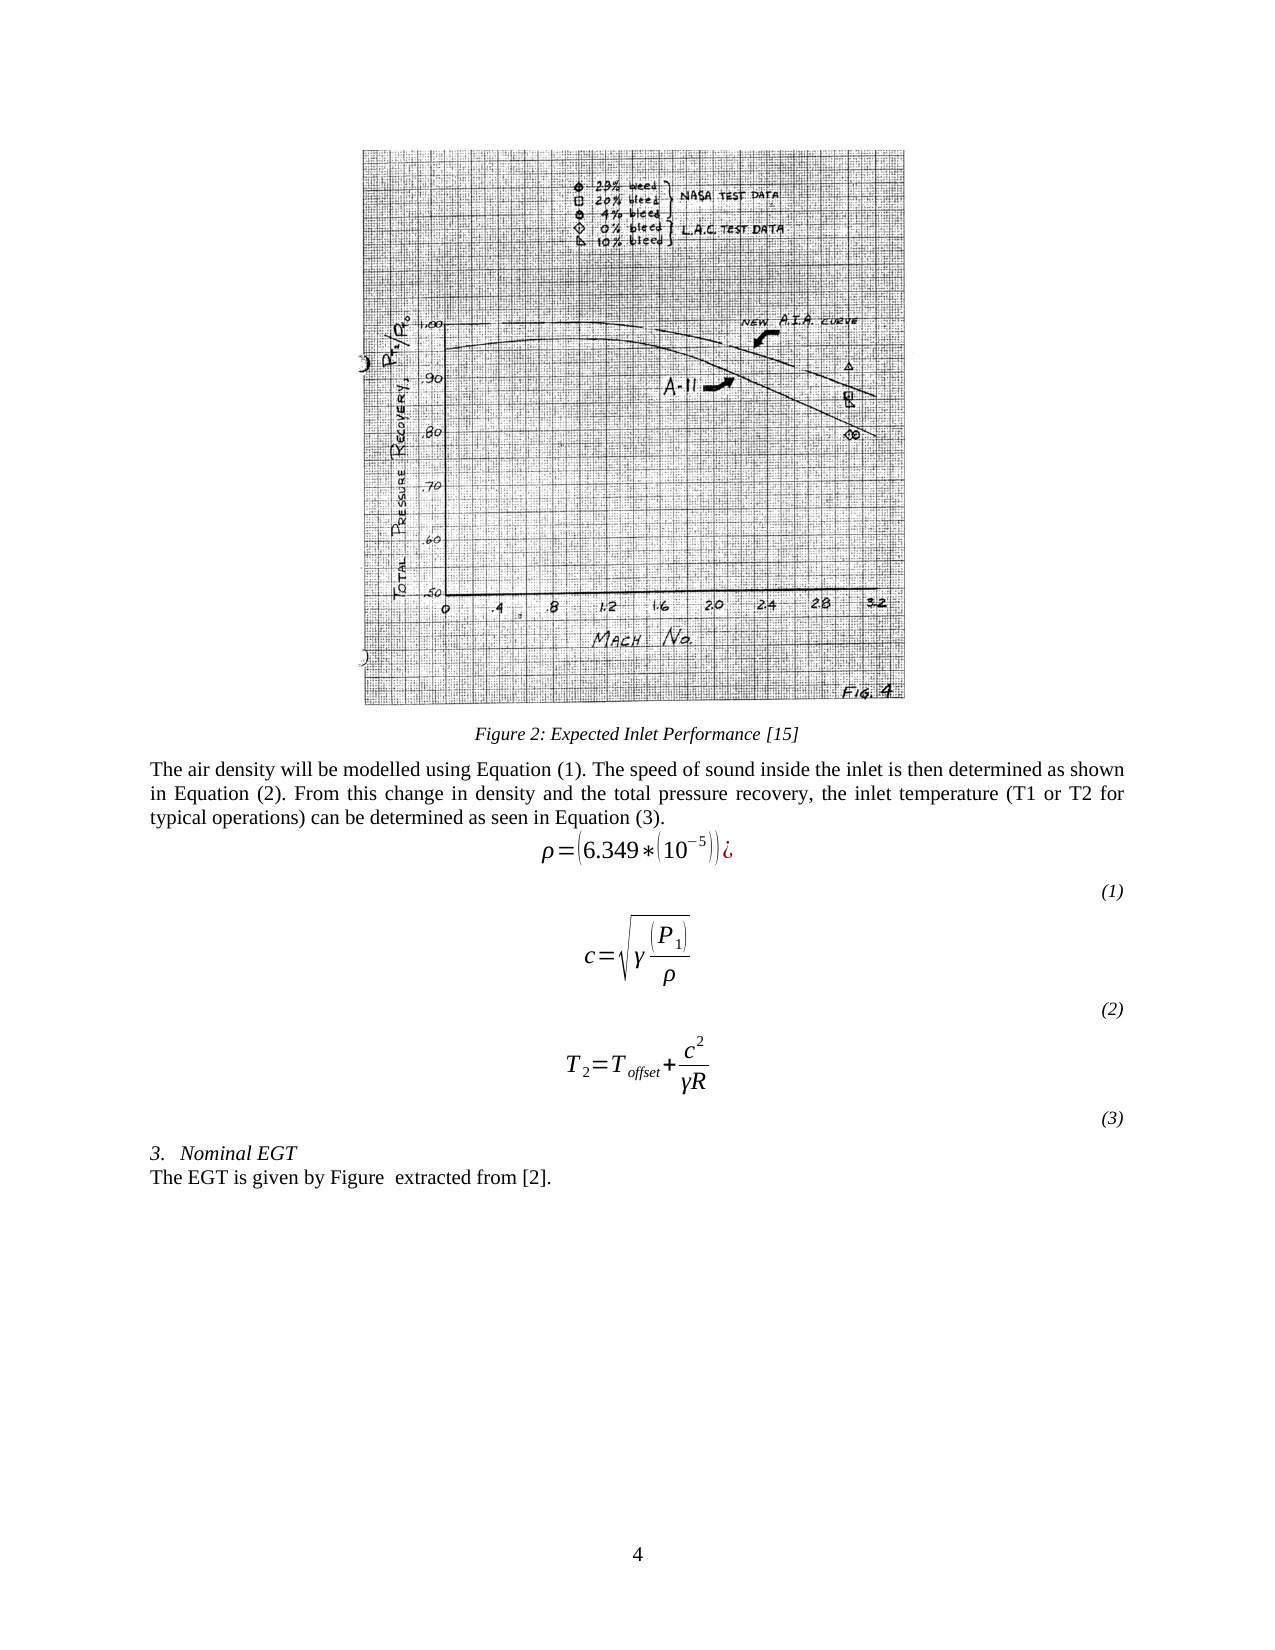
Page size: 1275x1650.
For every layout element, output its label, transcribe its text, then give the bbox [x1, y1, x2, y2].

text (3) [150, 1107, 1125, 1129]
text The EGT is given by Figure 9 extracted from . [150, 1165, 1125, 1189]
text (2) [150, 998, 1125, 1019]
text Figure 2: Expected Inlet Performance [150, 723, 1125, 744]
text The air density will be modelled using Equation (1). The speed of sound inside the inlet is then determined as shown in Equation (2). From this change in density and the total pressure recovery, the inlet temperature (T1 or T2 for typical operations) can be determined as seen in Equation (3). [150, 757, 1125, 829]
subtitle Nominal EGT [150, 1141, 1125, 1165]
picture [358, 150, 917, 711]
text (1) [150, 879, 1125, 901]
